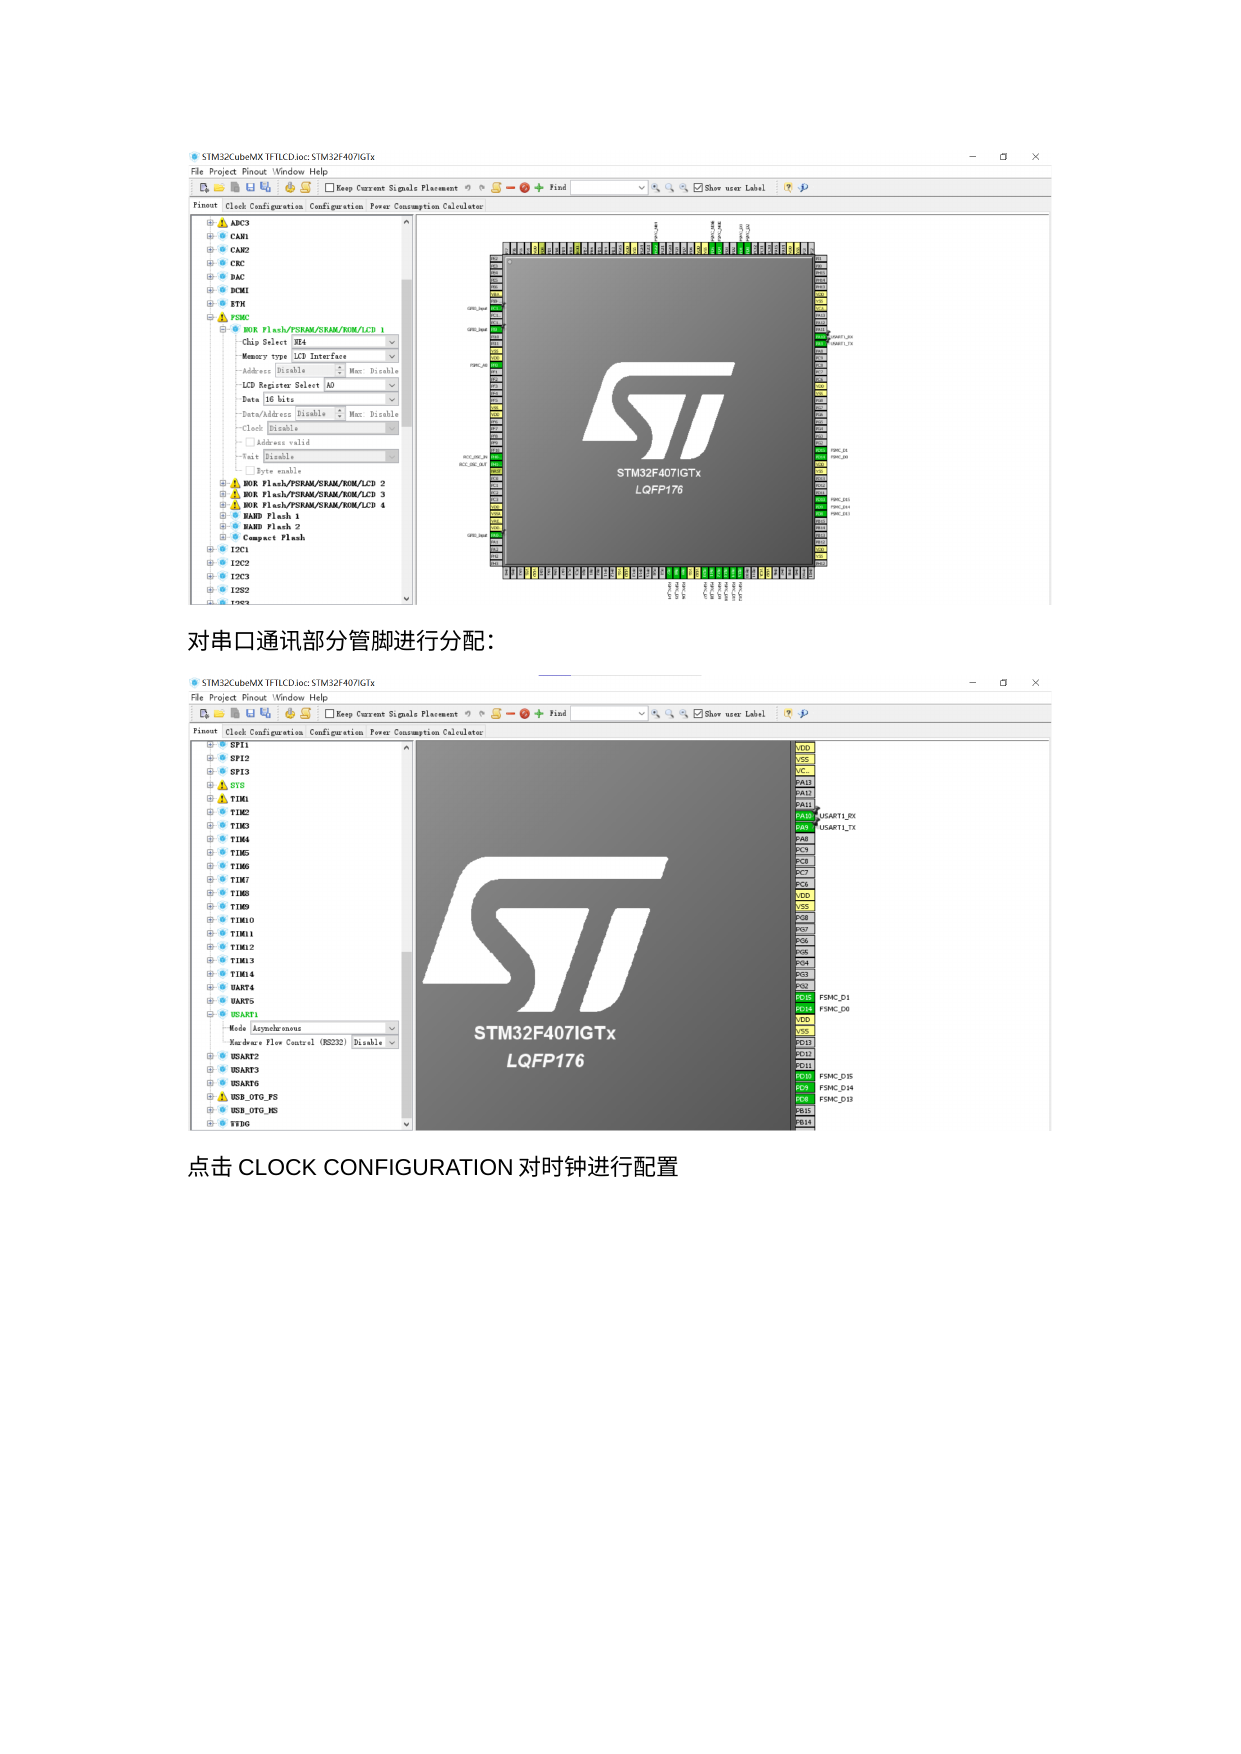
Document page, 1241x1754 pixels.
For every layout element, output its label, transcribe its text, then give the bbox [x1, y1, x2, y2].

picture [188, 675, 1052, 1131]
picture [188, 150, 1052, 605]
text 对串口通讯部分管脚进行分配： [187, 623, 1053, 656]
text 点击CLOCK CONFIGURATION对时钟进行配置 [187, 1148, 1053, 1182]
